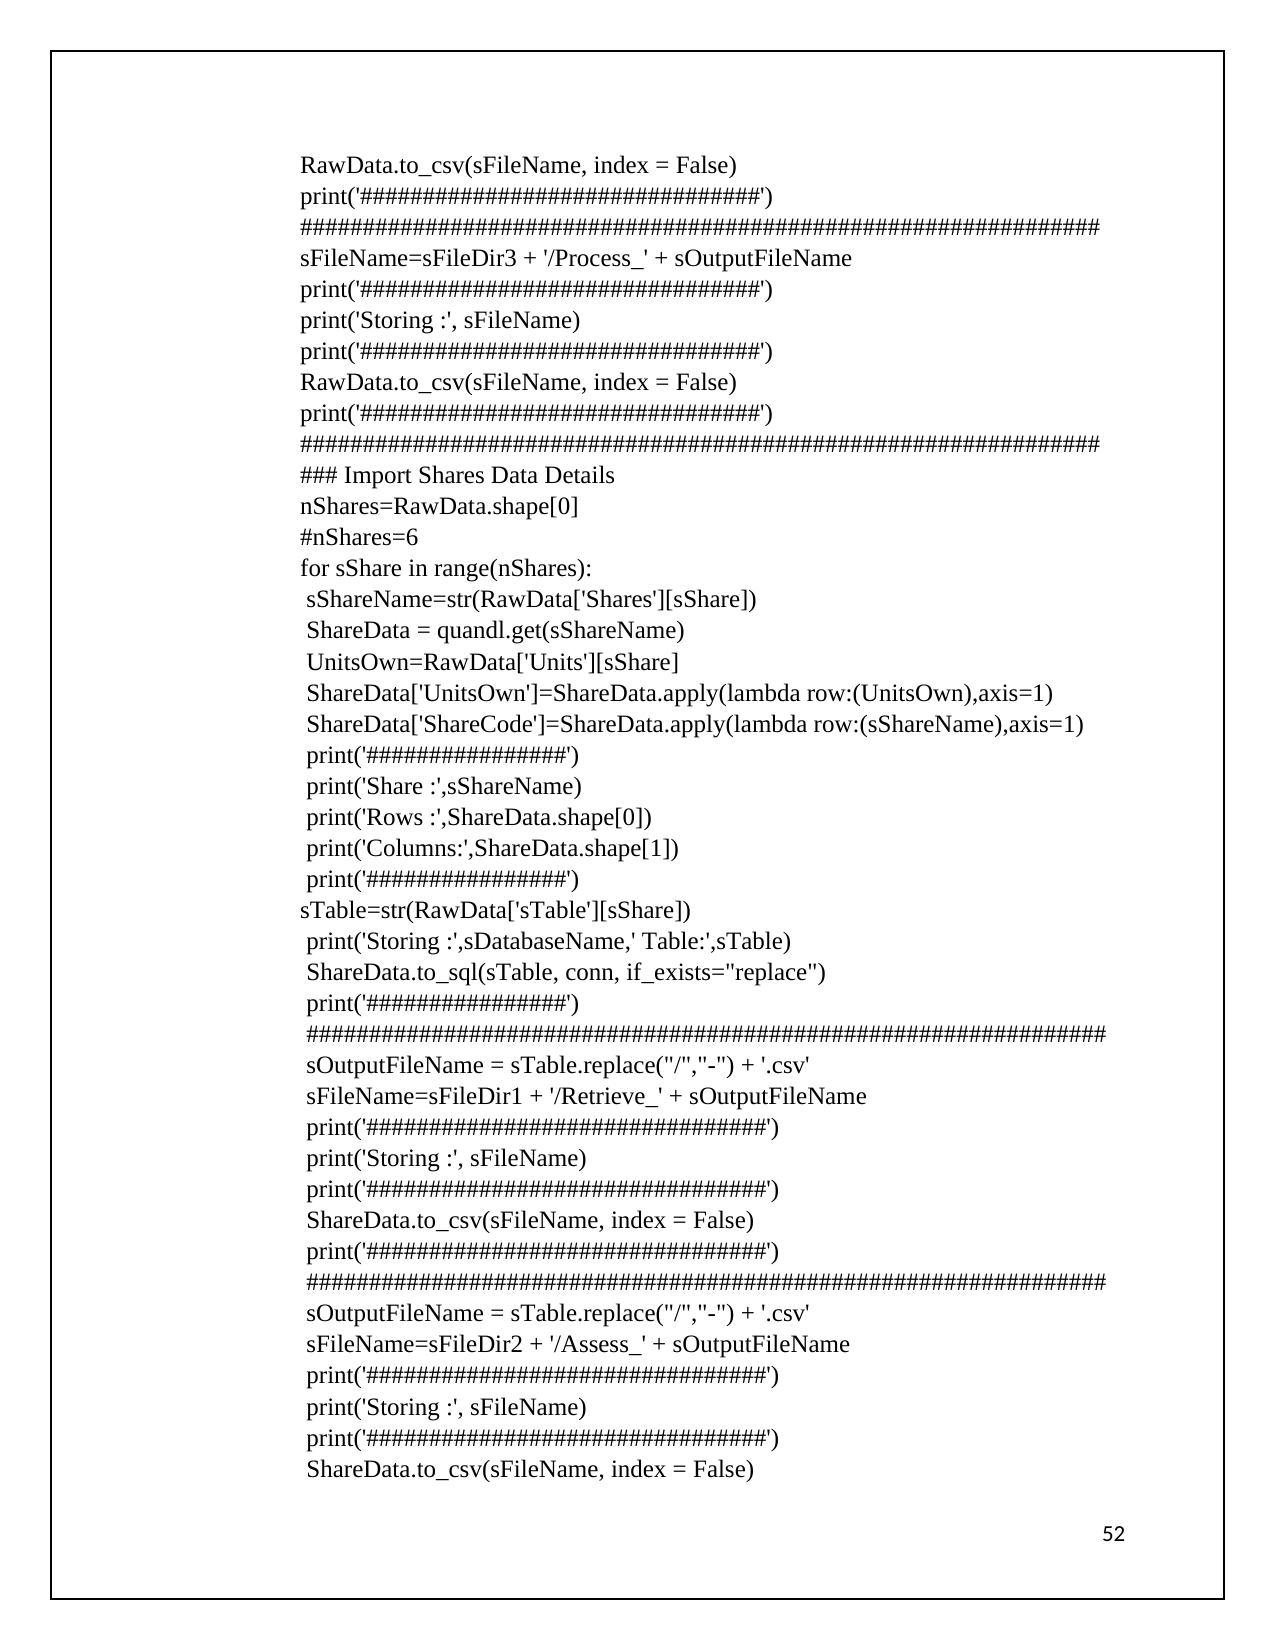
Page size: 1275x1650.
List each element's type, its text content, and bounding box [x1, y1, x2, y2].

list print('################') [300, 864, 1125, 893]
list RawData.to_csv(sFileName, index = False) [300, 367, 1125, 396]
list print('Storing :', sFileName) [300, 1143, 1125, 1172]
list #nShares=6 [300, 522, 1125, 551]
list UnitsOwn=RawData['Units'][sShare] [300, 647, 1125, 675]
list ################################################################ [300, 1019, 1125, 1048]
list ShareData.to_sql(sTable, conn, if_exists="replace") [300, 957, 1125, 986]
list sOutputFileName = sTable.replace("/","-") + '.csv' [300, 1298, 1125, 1327]
list print('Storing :', sFileName) [300, 1392, 1125, 1420]
list sFileName=sFileDir3 + '/Process_' + sOutputFileName [300, 243, 1125, 272]
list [300, 181, 1125, 210]
list print('Share :',sShareName) [300, 771, 1125, 799]
list RawData.to_csv(sFileName, index = False) [300, 150, 1125, 179]
list print('Rows :',ShareData.shape[0]) [300, 802, 1125, 831]
list print('Storing :', sFileName) [300, 305, 1125, 334]
list ### Import Shares Data Details [300, 460, 1125, 489]
list sTable=str(RawData['sTable'][sShare]) [300, 895, 1125, 924]
list print('Columns:',ShareData.shape[1]) [300, 833, 1125, 862]
list sFileName=sFileDir1 + '/Retrieve_' + sOutputFileName [300, 1081, 1125, 1110]
list print('################################') [300, 398, 1125, 427]
list nShares=RawData.shape[0] [300, 491, 1125, 520]
list ################################################################ [300, 1267, 1125, 1296]
list print('################################') [300, 274, 1125, 303]
list ShareData.to_csv(sFileName, index = False) [300, 1205, 1125, 1234]
list print('################') [300, 988, 1125, 1017]
list ShareData['ShareCode']=ShareData.apply(lambda row:(sShareName),axis=1) [300, 709, 1125, 737]
list print('################################') [300, 1236, 1125, 1265]
list ################################################################ [300, 429, 1125, 458]
list sOutputFileName = sTable.replace("/","-") + '.csv' [300, 1050, 1125, 1079]
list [300, 1361, 1125, 1389]
list sShareName=str(RawData['Shares'][sShare]) [300, 584, 1125, 613]
list ShareData.to_csv(sFileName, index = False) [300, 1454, 1125, 1482]
list ShareData['UnitsOwn']=ShareData.apply(lambda row:(UnitsOwn),axis=1) [300, 678, 1125, 706]
list print('################################') [300, 1174, 1125, 1203]
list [300, 1423, 1125, 1451]
list print('Storing :',sDatabaseName,' Table:',sTable) [300, 926, 1125, 955]
list print('################################') [300, 1112, 1125, 1141]
list ShareData = quandl.get(sShareName) [300, 616, 1125, 644]
list print('################################') [300, 336, 1125, 365]
list print('################') [300, 740, 1125, 768]
list sFileName=sFileDir2 + '/Assess_' + sOutputFileName [300, 1329, 1125, 1358]
list ################################################################ [300, 212, 1125, 241]
list for sShare in range(nShares): [300, 553, 1125, 582]
